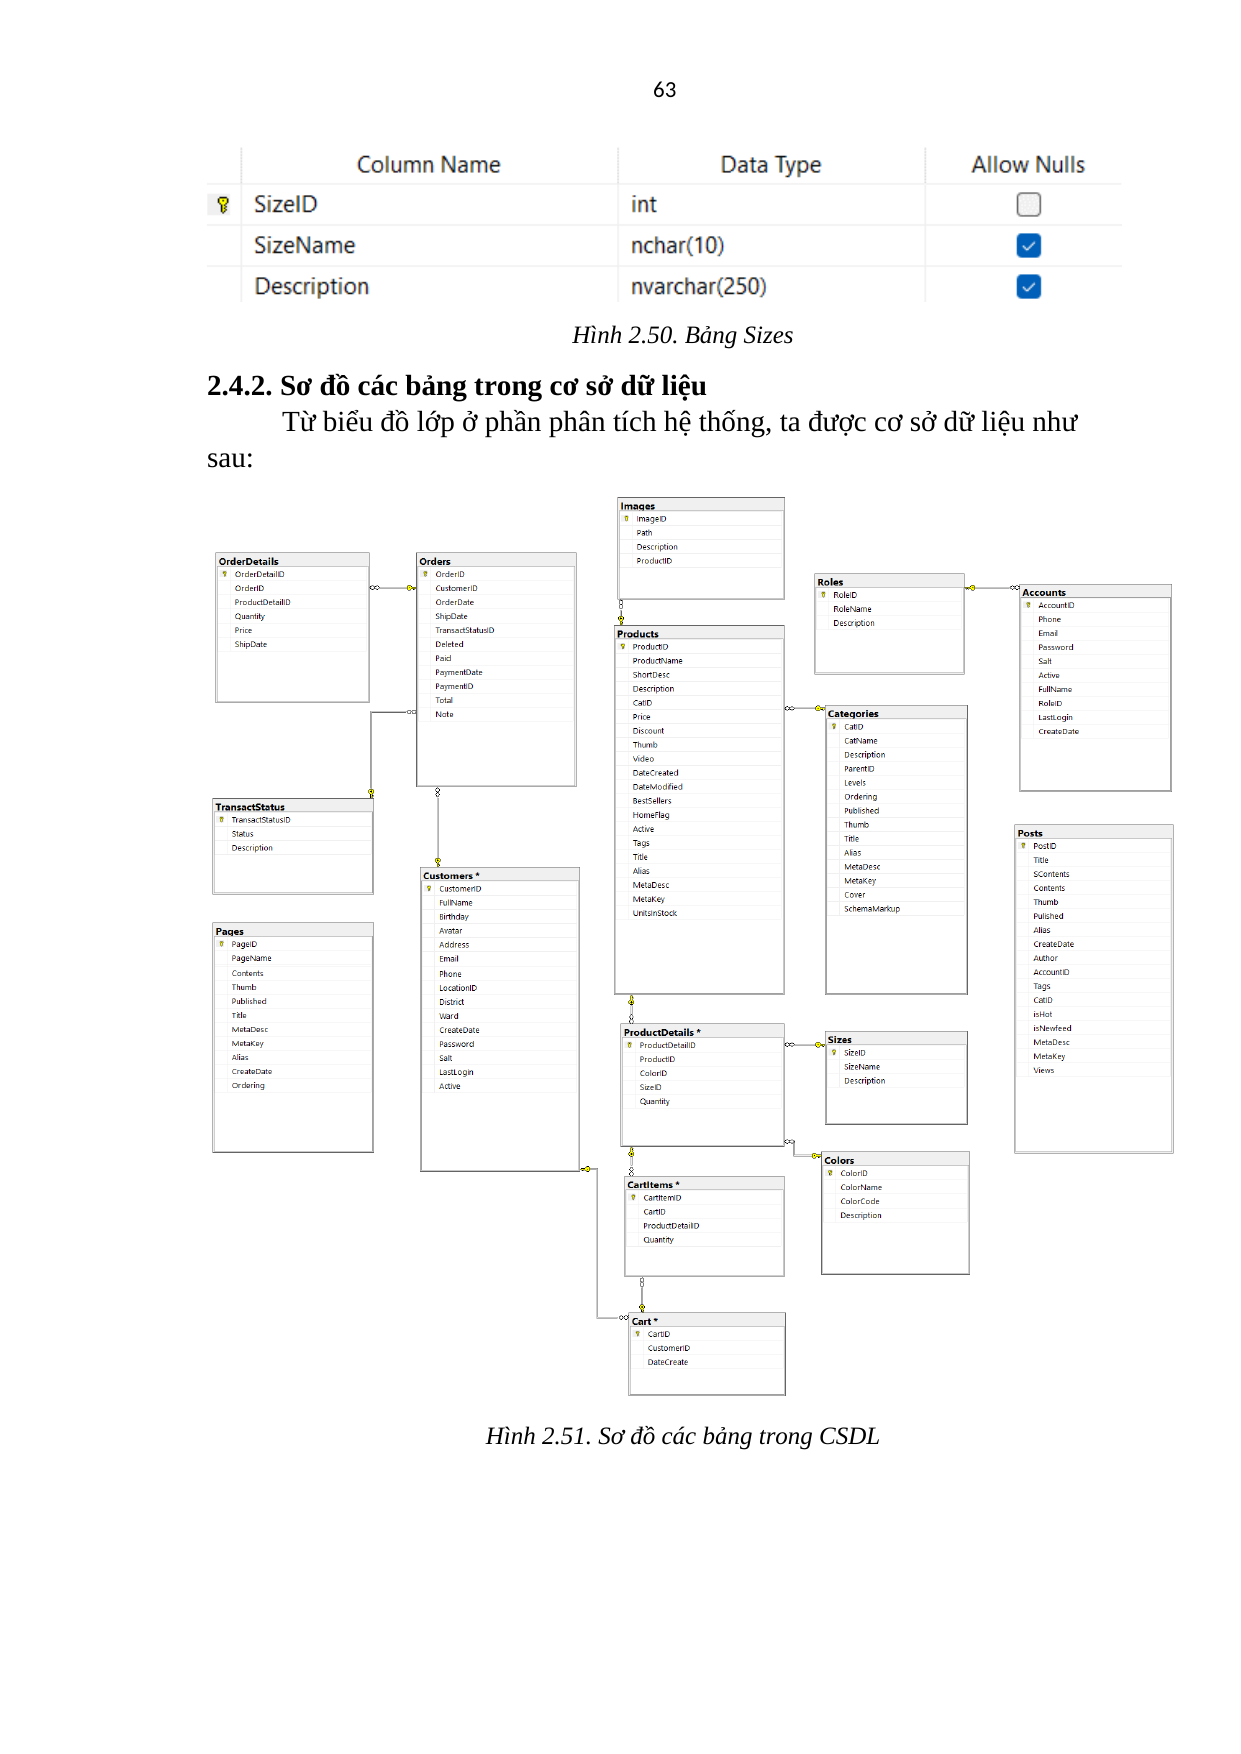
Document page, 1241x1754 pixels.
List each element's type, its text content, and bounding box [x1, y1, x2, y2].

text Hình 2.50. Bảng Sizes [246, 321, 1122, 349]
picture [206, 147, 1123, 302]
subtitle 2.4.2. Sơ đồ các bảng trong cơ sở dữ liệu [207, 368, 1122, 401]
text Hình 2.51. Sơ đồ các bảng trong CSDL [246, 1421, 1122, 1450]
picture [206, 492, 1183, 1403]
text Từ biểu đồ lớp ở phần phân tích hệ thống, ta được cơ sở dữ liệu như sau: [207, 404, 1122, 474]
